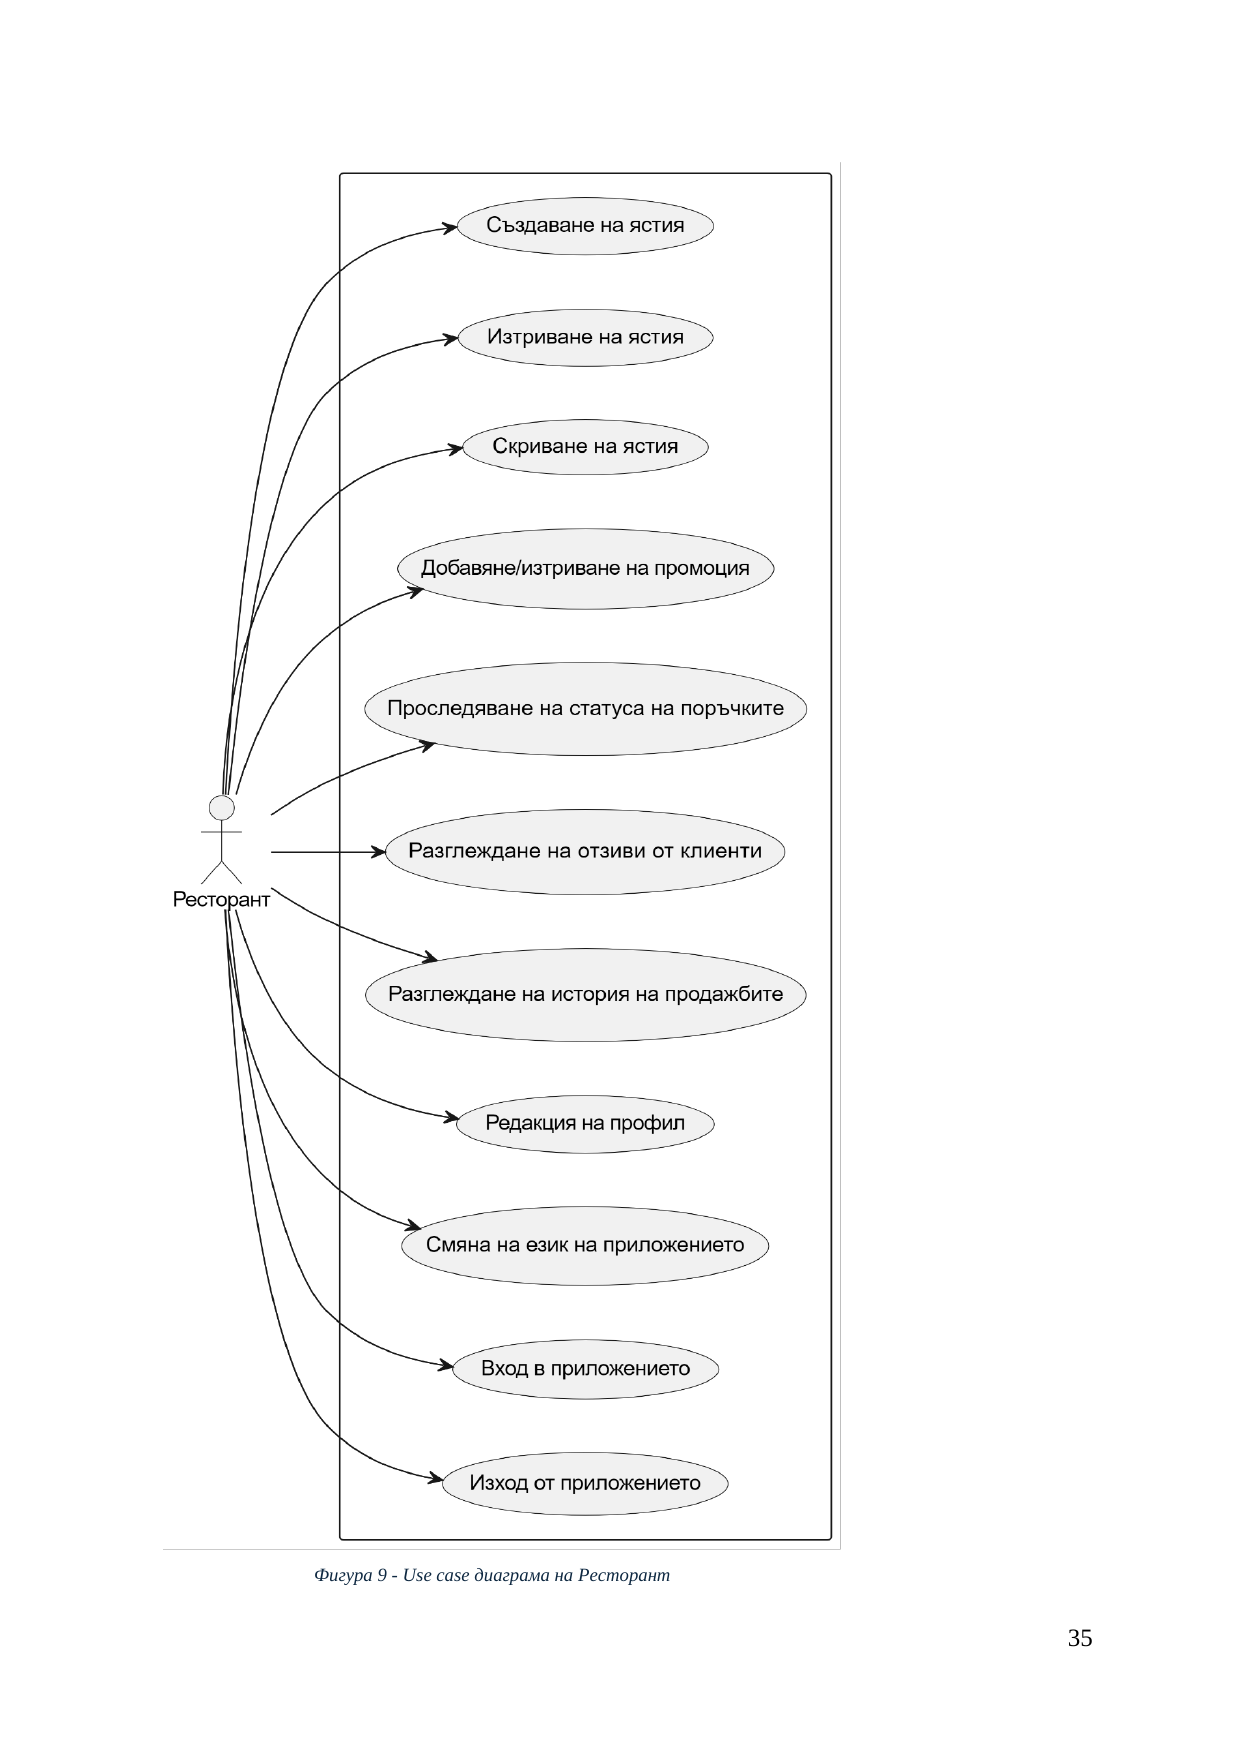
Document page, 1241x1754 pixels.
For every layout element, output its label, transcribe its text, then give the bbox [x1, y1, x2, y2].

text Фигура 9 - Use case диаграма на Ресторант [294, 1564, 1093, 1586]
picture [147, 147, 855, 1564]
